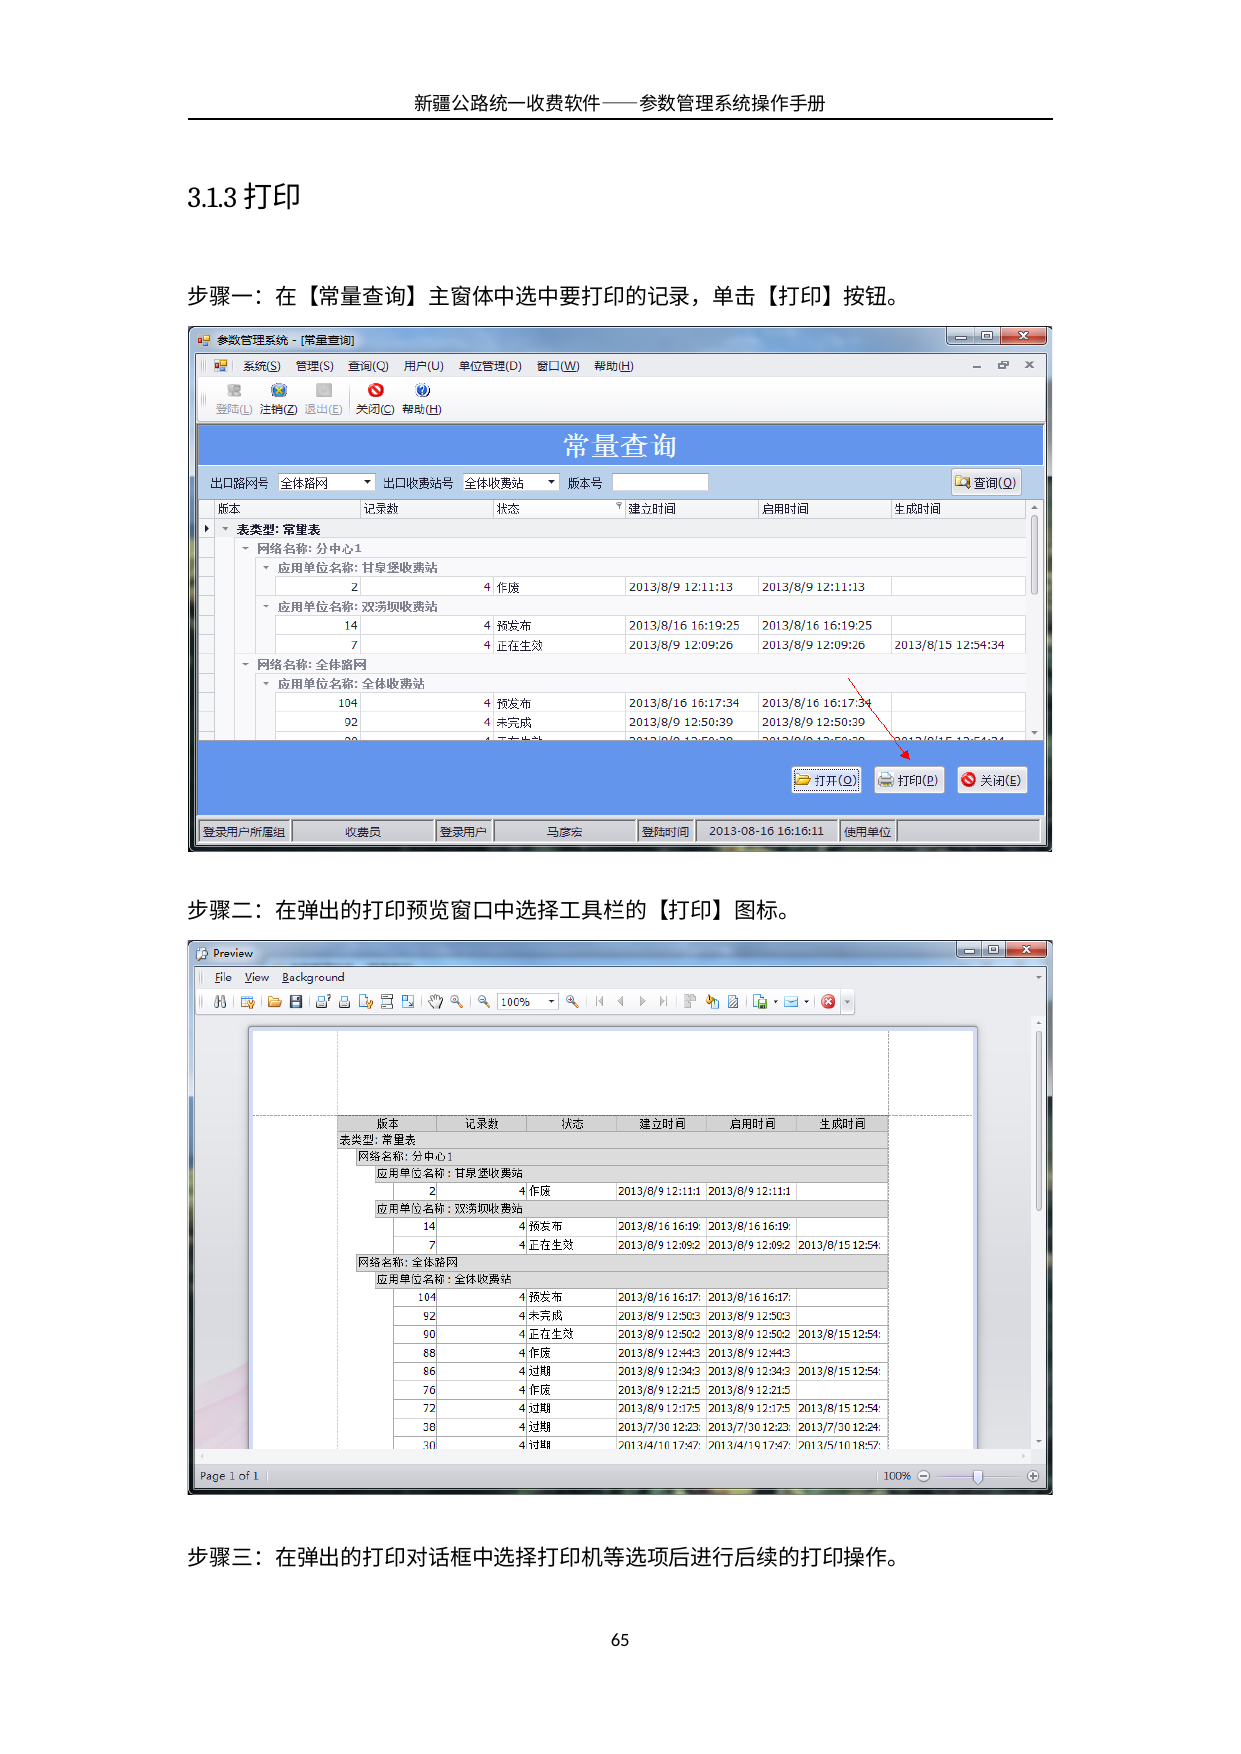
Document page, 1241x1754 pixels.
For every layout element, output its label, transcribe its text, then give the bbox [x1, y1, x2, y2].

picture [188, 326, 1053, 852]
text 步骤三：在弹出的打印对话框中选择打印机等选项后进行后续的打印操作。 [187, 1539, 1053, 1572]
subtitle 3.1.3 打印 [187, 162, 1053, 227]
text 步骤二：在弹出的打印预览窗口中选择工具栏的【打印】图标。 [187, 892, 1053, 925]
picture [187, 940, 1053, 1495]
text 步骤一：在【常量查询】主窗体中选中要打印的记录，单击【打印】按钮。 [187, 278, 1053, 311]
